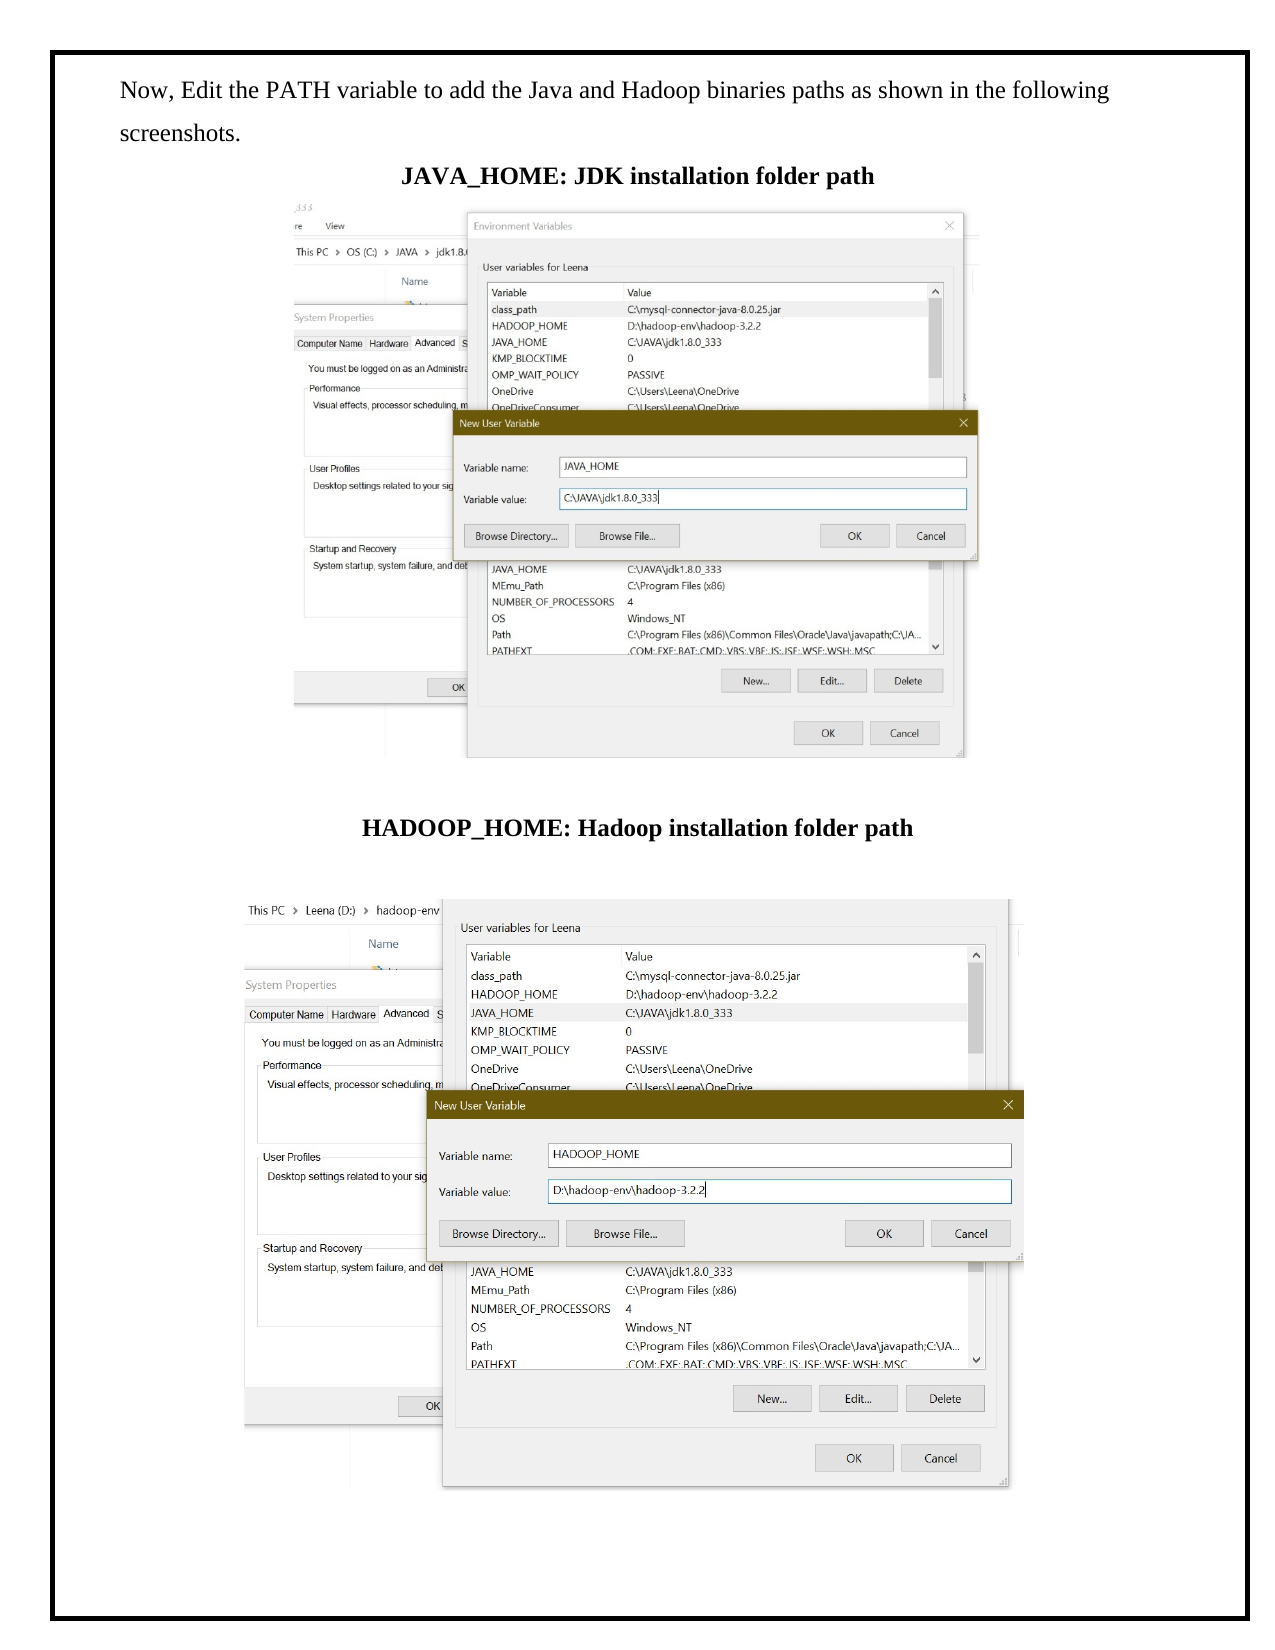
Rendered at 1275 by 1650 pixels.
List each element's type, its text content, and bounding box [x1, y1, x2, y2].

picture [244, 899, 1024, 1491]
text HADOOP_HOME: Hadoop installation folder path [360, 813, 915, 841]
subtitle JAVA_HOME: JDK installation folder path [360, 161, 915, 190]
text Now, Edit the PATH variable to add the Java and Hadoop binaries paths as shown in the following screenshots. [119, 75, 1112, 147]
picture [293, 204, 980, 758]
